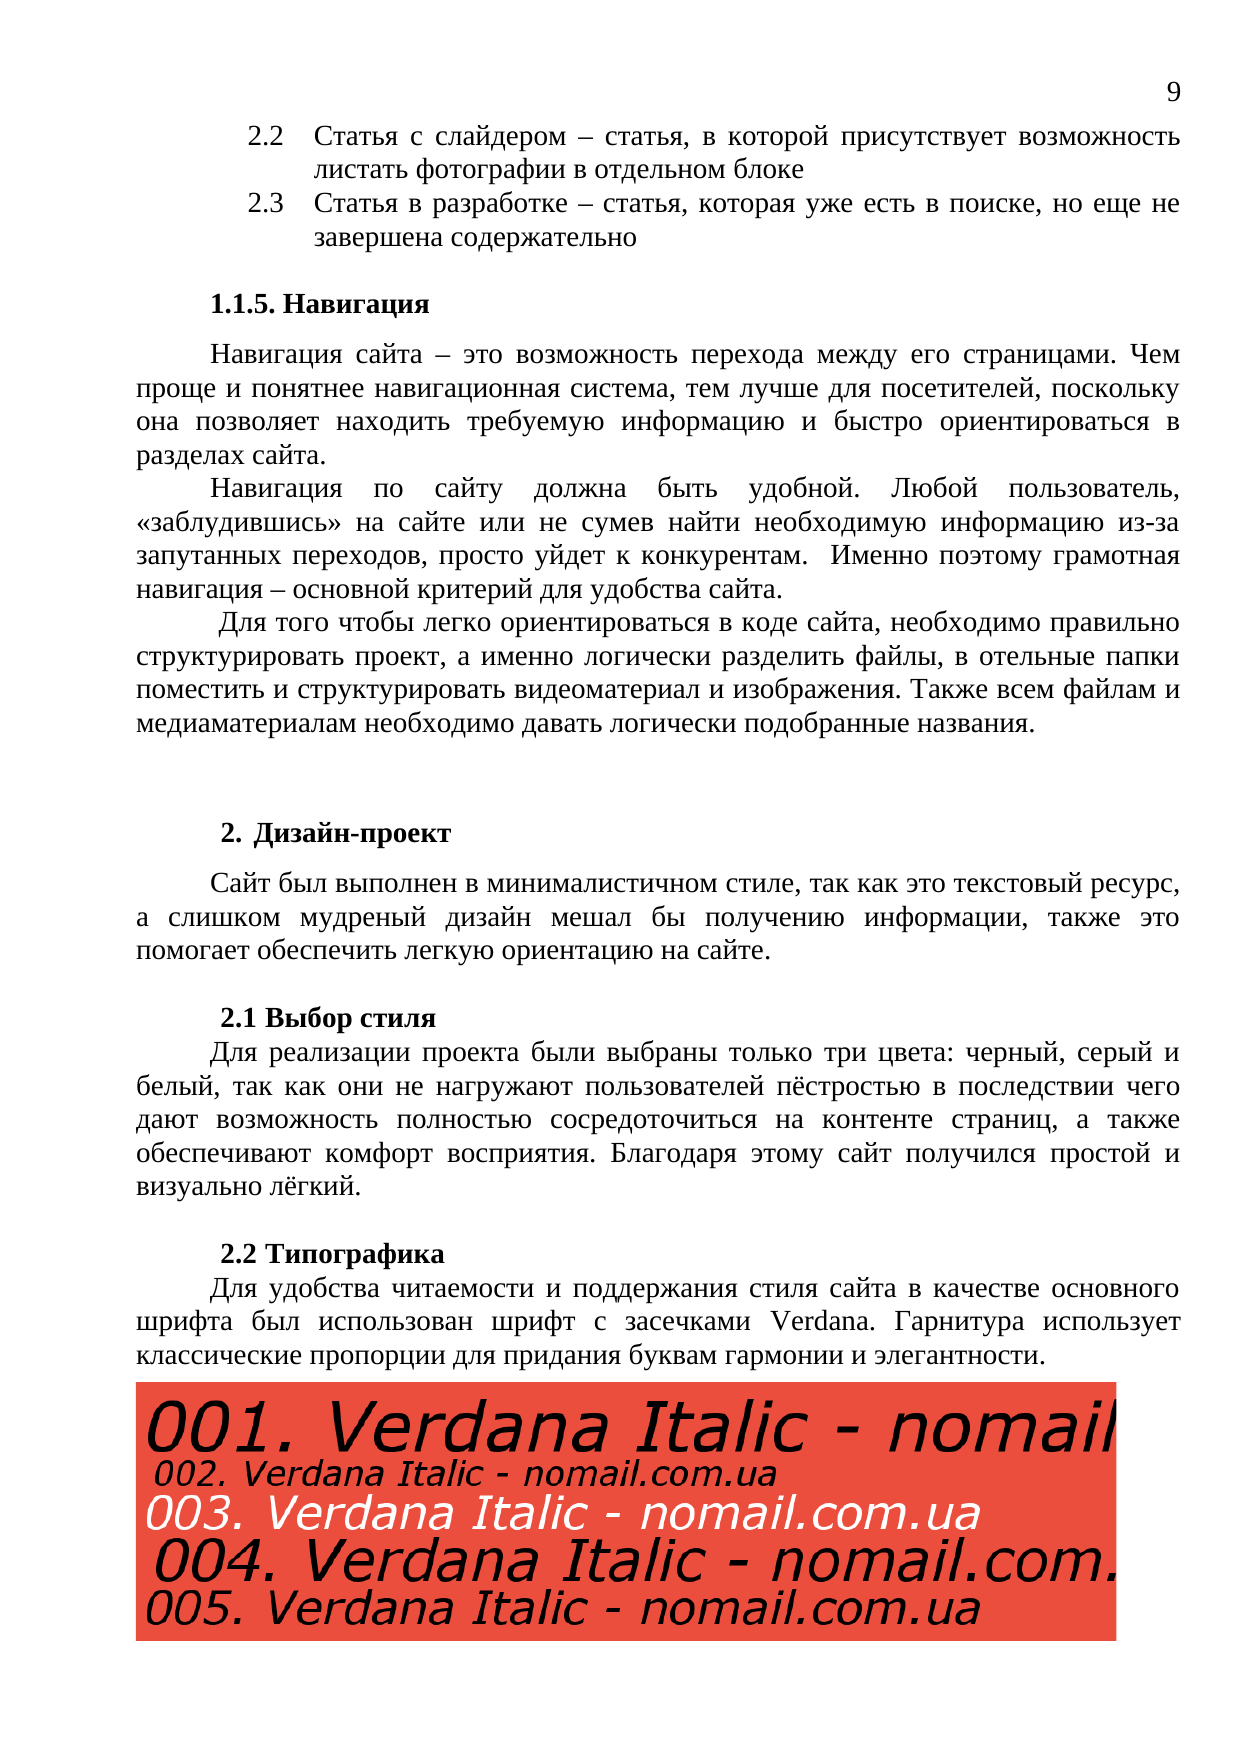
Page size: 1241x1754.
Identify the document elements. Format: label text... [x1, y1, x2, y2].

subtitle Дизайн-проект [220, 815, 1181, 849]
list Статья в разработке – статья, которая уже есть в поиске, но еще не завершена содержательно [247, 185, 1181, 252]
subtitle Выбор стиля [220, 1001, 1181, 1034]
subtitle Типографика [220, 1236, 1181, 1270]
text Для реализации проекта были выбраны только три цвета: черный, серый и белый, так как они не нагружают пользователей пёстростью в последствии чего дают возможность полностью сосредоточиться на контенте страниц, а также обеспечивают комфорт восприятия. Благодаря этому сайт получился простой и визуально лёгкий. [136, 1034, 1181, 1202]
text Навигация по сайту должна быть удобной. Любой пользователь, «заблудившись» на сайте или не сумев найти необходимую информацию из-за запутанных переходов, просто уйдет к конкурентам. Именно поэтому грамотная навигация – основной критерий для удобства сайта. [136, 470, 1181, 604]
list Статья с слайдером – статья, в которой присутствует возможность листать фотографии в отдельном блоке [247, 118, 1181, 185]
text Навигация сайта – это возможность перехода между его страницами. Чем проще и понятнее навигационная система, тем лучше для посетителей, поскольку она позволяет находить требуемую информацию и быстро ориентироваться в разделах сайта. [136, 336, 1181, 470]
text Для удобства читаемости и поддержания стиля сайта в качестве основного шрифта был использован шрифт с засечками Verdana. Гарнитура использует классические пропорции для придания буквам гармонии и элегантности. [136, 1270, 1181, 1370]
text Сайт был выполнен в минималистичном стиле, так как это текстовый ресурс, а слишком мудреный дизайн мешал бы получению информации, также это помогает обеспечить легкую ориентацию на сайте. [136, 865, 1181, 966]
text Для того чтобы легко ориентироваться в коде сайта, необходимо правильно структурировать проект, а именно логически разделить файлы, в отельные папки поместить и структурировать видеоматериал и изображения. Также всем файлам и медиаматериалам необходимо давать логически подобранные названия. [136, 604, 1181, 739]
text 1.1.5. Навигация [136, 286, 1181, 319]
picture [135, 1382, 1117, 1641]
